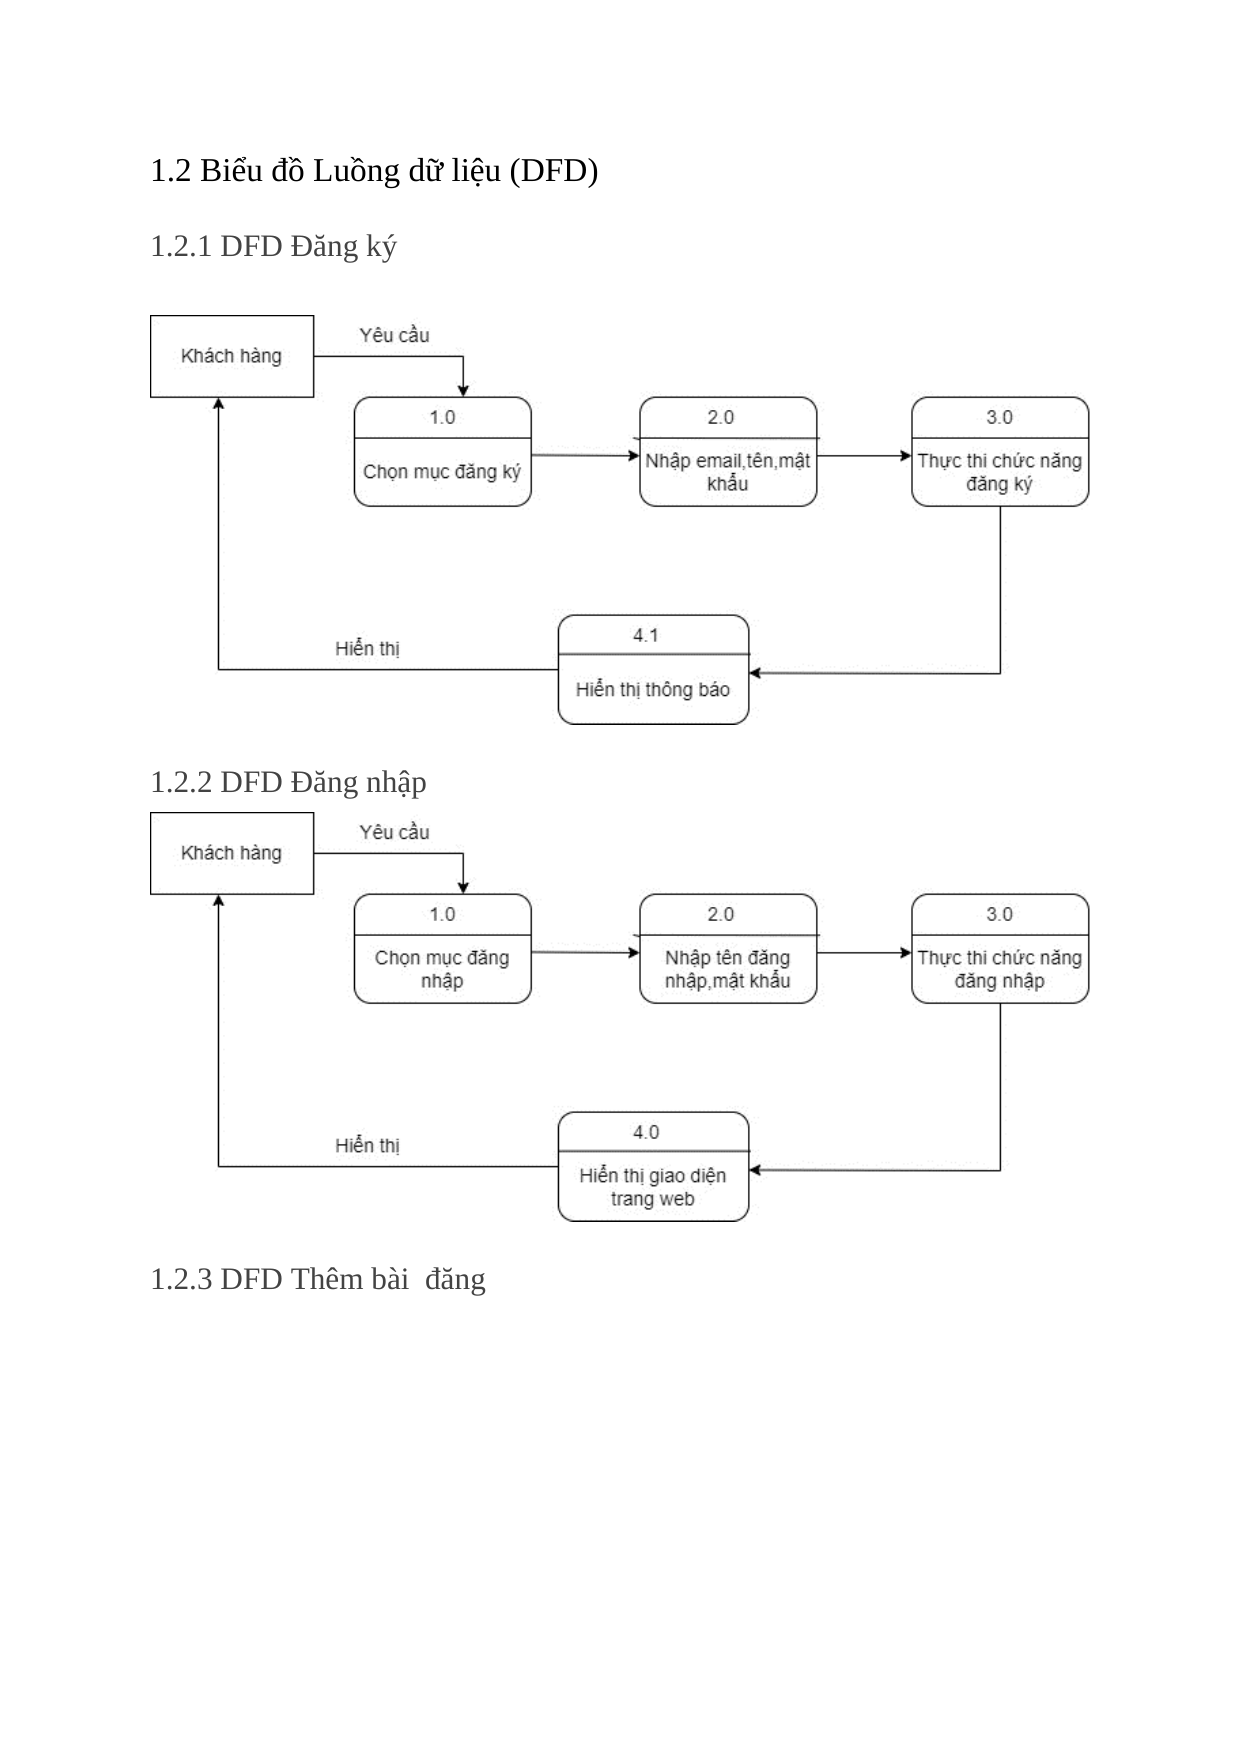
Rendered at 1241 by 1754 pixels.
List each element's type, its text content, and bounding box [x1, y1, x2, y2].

subtitle 1.2.1 DFD Đăng ký [150, 227, 1090, 263]
subtitle 1.2 Biểu đồ Luồng dữ liệu (DFD) [150, 150, 1090, 188]
subtitle 1.2.3 DFD Thêm bài đăng [150, 1260, 1090, 1296]
subtitle 1.2.2 DFD Đăng nhập [150, 763, 1090, 799]
picture [150, 812, 1091, 1222]
picture [150, 315, 1091, 725]
